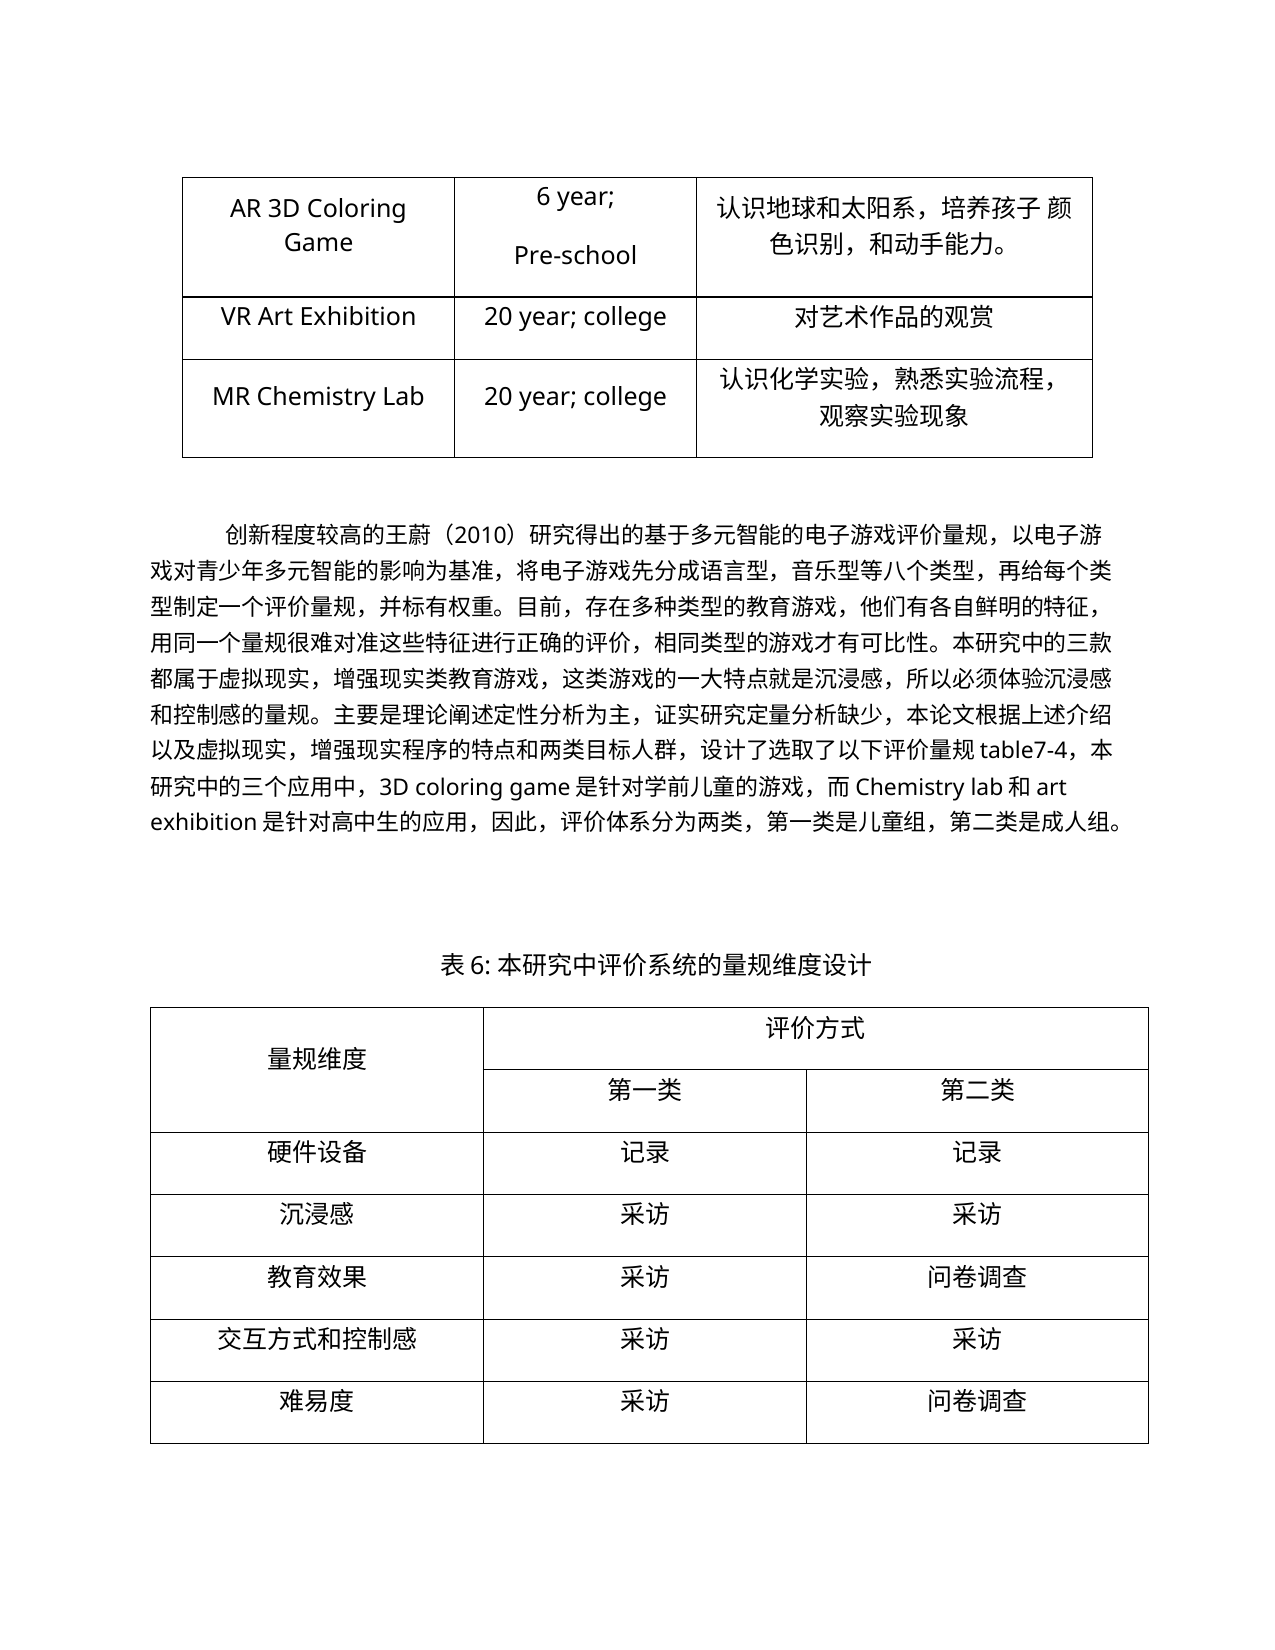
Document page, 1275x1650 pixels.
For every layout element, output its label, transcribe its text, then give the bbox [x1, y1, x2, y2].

table_header 评价方式 [484, 1008, 1148, 1069]
table_cell 采访 [484, 1195, 806, 1256]
table_cell AR 3D Coloring Game [183, 178, 454, 296]
table_cell 采访 [807, 1320, 1148, 1381]
table_cell 难易度 [151, 1382, 483, 1443]
table_cell 采访 [807, 1195, 1148, 1256]
table_cell 对艺术作品的观赏 [697, 298, 1092, 359]
text 表6: 本研究中评价系统的量规维度设计 [150, 946, 1125, 982]
table_cell 第二类 [807, 1070, 1148, 1132]
table_cell 问卷调查 [807, 1382, 1148, 1443]
table_cell 问卷调查 [807, 1257, 1148, 1318]
text 创新程度较高的王蔚（2010）研究得出的基于多元智能的电子游戏评价量规，以电子游戏对青少年多元智能的影响为基准，将电子游戏先分成语言型，音乐型等八个类型，再给每个类型制定一个评价量规，并标有权重。目前，存在多种类型的教育游戏，他们有各自鲜明的特征，用同一个量规很难对准这些特征进行正确的评价，相同类型的游戏才有可比性。本研究中的三款都属于虚拟现实，增强现实类教育游戏，这类游戏的一大特点就是沉浸感，所以必须体验沉浸感和控制感的量规。主要是理论阐述定性分析为主，证实研究定量分析缺少，本论文根据上述介绍以及虚拟现实，增强现实程序的特点和两类目标人群，设计了选取了以下评价量规table7-4，本研究中的三个应用中，3D coloring game是针对学前儿童的游戏，而 Chemistry lab和 art exhibition是针对高中生的应用，因此，评价体系分为两类，第一类是儿童组，第二类是成人组。 [150, 517, 1125, 868]
table_cell 20 year; college [455, 360, 696, 457]
table_cell 教育效果 [151, 1257, 483, 1318]
table_cell 采访 [484, 1257, 806, 1318]
table_cell 记录 [807, 1133, 1148, 1194]
table_cell 沉浸感 [151, 1195, 483, 1256]
table_cell 硬件设备 [151, 1133, 483, 1194]
table_cell 认识地球和太阳系，培养孩子 颜色识别，和动手能力。 [697, 178, 1092, 296]
table_cell 采访 [484, 1320, 806, 1381]
table_cell VR Art Exhibition [183, 298, 454, 359]
table_cell 记录 [484, 1133, 806, 1194]
table_header 量规维度 [151, 1008, 483, 1132]
table_cell 6 year; Pre-school [455, 178, 696, 296]
table_cell 采访 [484, 1382, 806, 1443]
table_cell MR Chemistry Lab [183, 360, 454, 457]
table_cell 20 year; college [455, 298, 696, 359]
table_cell 认识化学实验，熟悉实验流程，观察实验现象 [697, 360, 1092, 457]
table_cell 第一类 [484, 1070, 806, 1132]
table_cell 交互方式和控制感 [151, 1320, 483, 1381]
